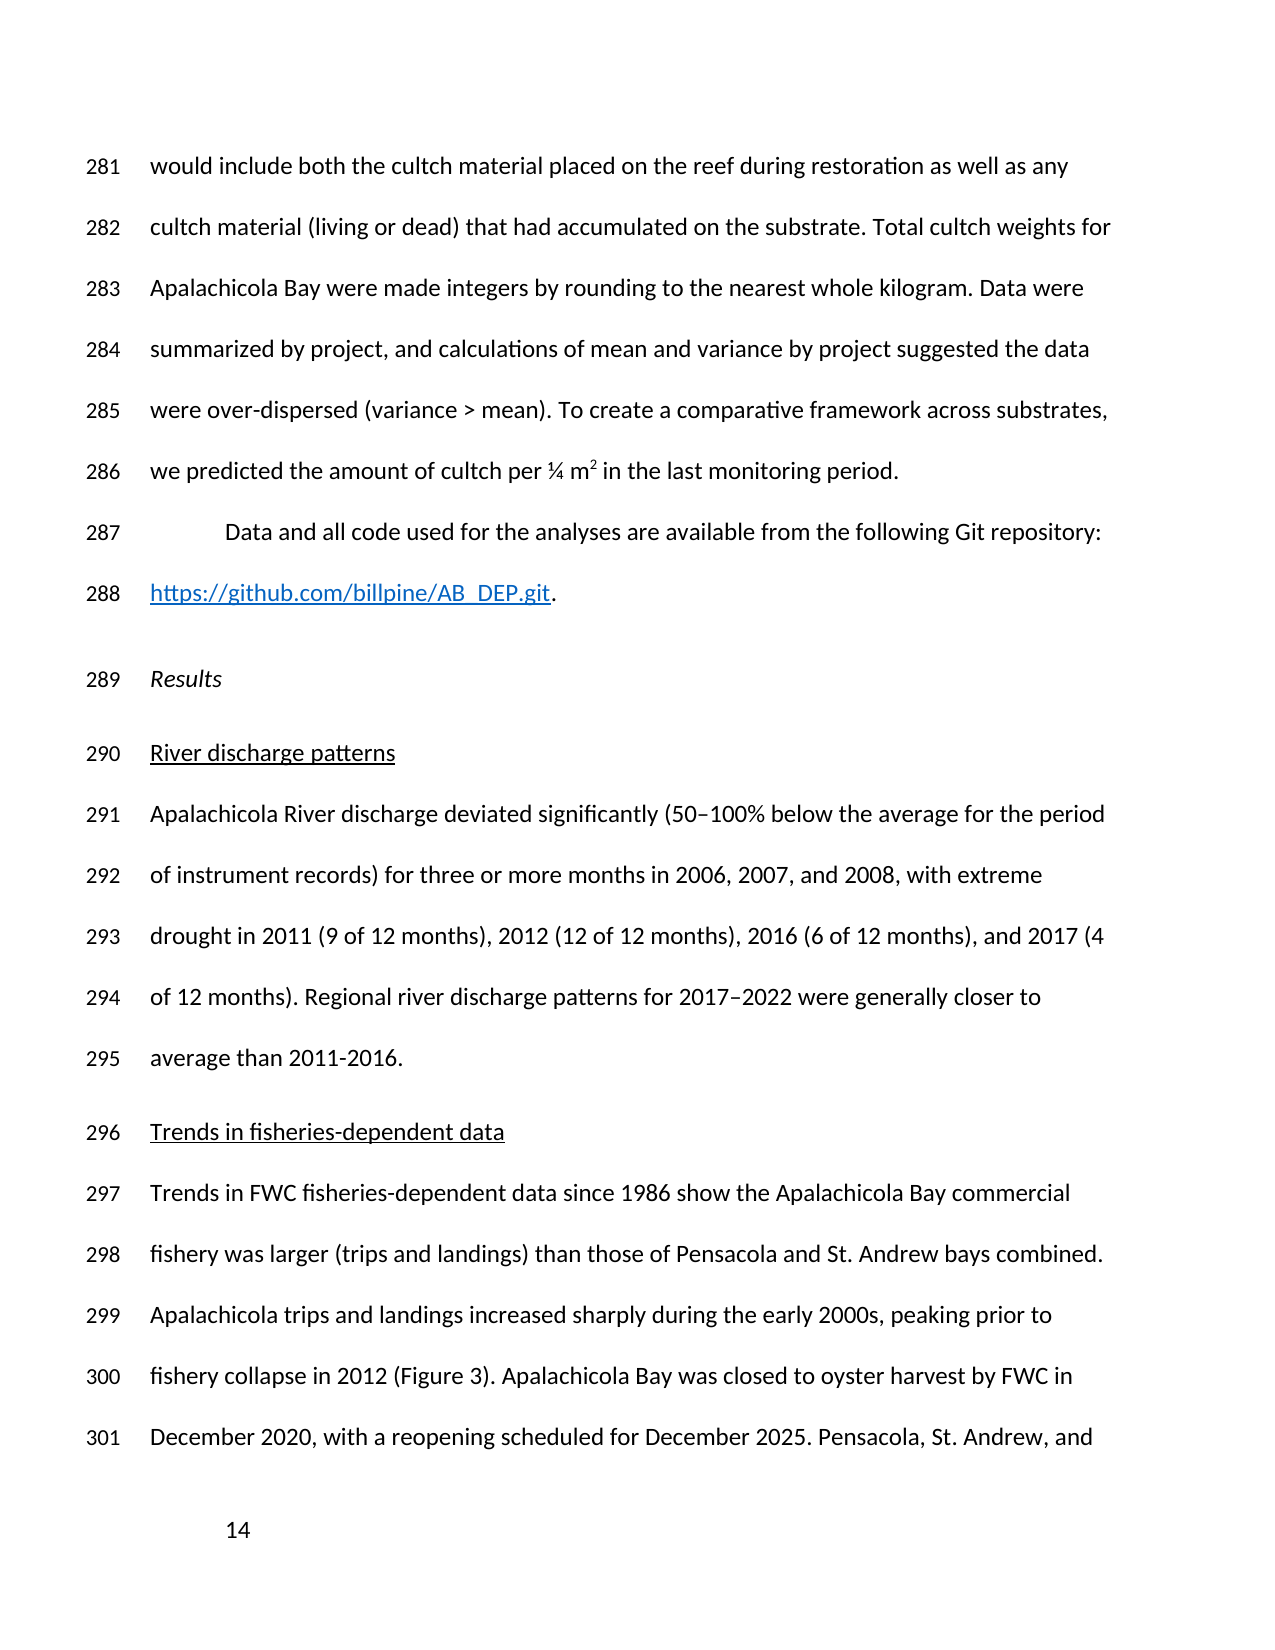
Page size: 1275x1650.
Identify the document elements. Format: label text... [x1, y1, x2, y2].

subtitle Results [150, 663, 1125, 694]
text Data and all code used for the analyses are available from the following Git repository: https://github.com/billpine/AB_DEP.git. [150, 516, 1125, 608]
subtitle Trends in fisheries-dependent data [150, 1116, 1125, 1146]
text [150, 1177, 1125, 1451]
text Apalachicola River discharge deviated significantly (50–100% below the average for the period of instrument records) for three or more months in 2006, 2007, and 2008, with extreme drought in 2011 (9 of 12 months), 2012 (12 of 12 months), 2016 (6 of 12 months), and 2017 (4 of 12 months). Regional river discharge patterns for 2017–2022 were generally closer to average than 2011-2016. [150, 798, 1125, 1073]
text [150, 150, 1125, 486]
subtitle River discharge patterns [150, 737, 1125, 767]
